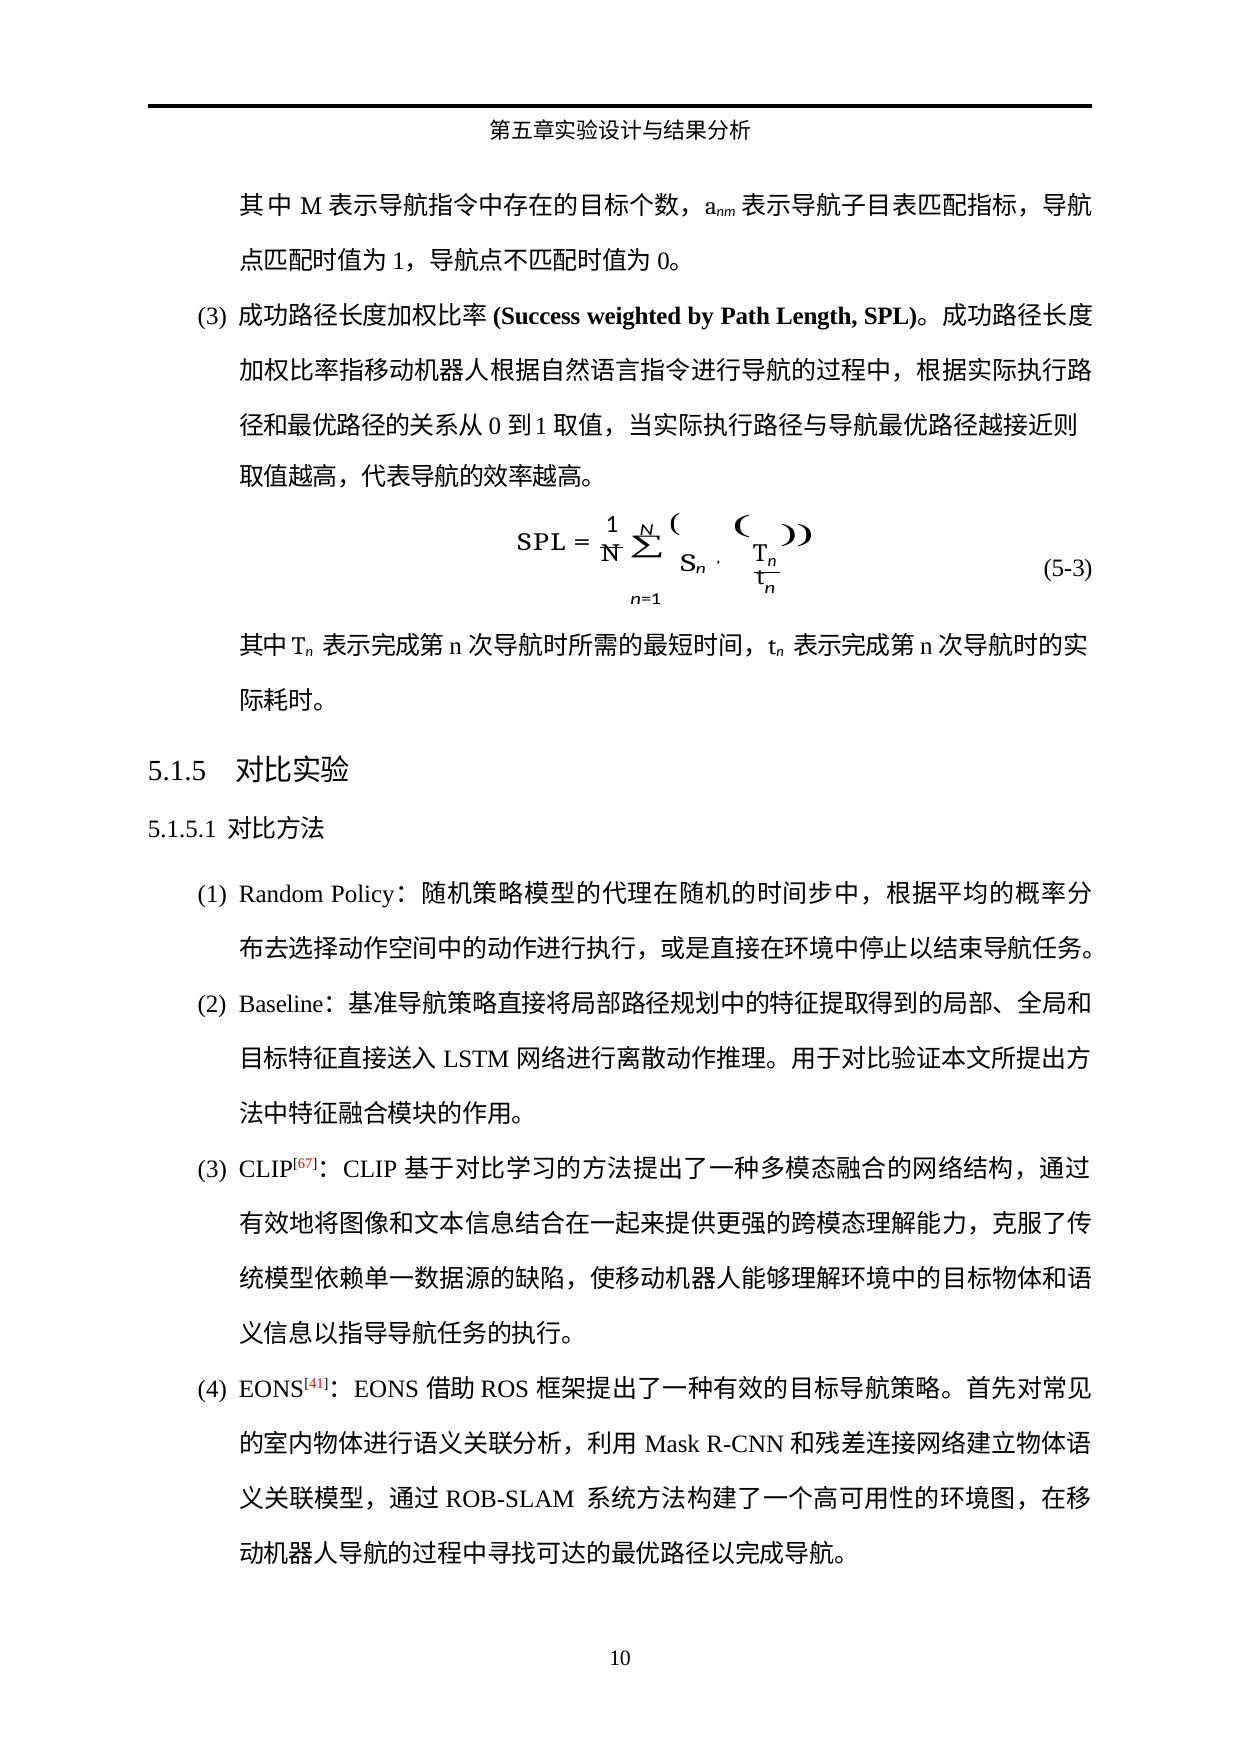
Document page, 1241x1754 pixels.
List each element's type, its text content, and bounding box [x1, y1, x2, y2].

text (Sn · [669, 517, 727, 584]
text SPL = [133, 537, 591, 554]
list 成功路径长度加权比率 (Success weighted by Path Length, SPL)。成功路径长度加权比率指移动机器人根据自然语言指令进行导航的过程中，根据实际执行路径和最优路径的关系从 0 到 1 取值，当实际执行路径与导航最优路径越接近则 [197, 295, 1093, 441]
list CLIP[67]：CLIP 基于对比学习的方法提出了一种多模态融合的网络结构，通过有效地将图像和文本信息结合在一起来提供更强的跨模态理解能力，克服了传统模型依赖单一数据源的缺陷，使移动机器人能够理解环境中的目标物体和语义信息以指导导航任务的执行。 [197, 1149, 1093, 1350]
list 对比实验 [148, 746, 1152, 788]
text n=1 n [254, 584, 1152, 609]
text 第五章实验设计与结果分析 [133, 74, 1108, 145]
text 其中 Tn 表示完成第 n 次导航时所需的最短时间，tn 表示完成第 n 次导航时的实际耗时。 [239, 625, 1093, 717]
text (5-3) [822, 553, 1093, 581]
list Random Policy：随机策略模型的代理在随机的时间步中，根据平均的概率分布去选择动作空间中的动作进行执行，或是直接在环境中停止以结束导航任务。 [197, 874, 1093, 965]
text 1 [605, 514, 639, 537]
list EONS[41]：EONS 借助 ROS 框架提出了一种有效的目标导航策略。首先对常见的室内物体进行语义关联分析，利用 Mask R-CNN 和残差连接网络建立物体语义关联模型，通过 ROB-SLAM 系统方法构建了一个高可用性的环境图，在移动机器人导航的过程中寻找可达的最优路径以完成导航。 [197, 1369, 1093, 1570]
text 取值越高，代表导航的效率越高。 [239, 460, 1152, 492]
list 对比方法 [148, 808, 1152, 845]
text 其中M 表示导航指令中存在的目标个数，anm 表示导航子目表匹配指标，导航点匹配时值为 1，导航点不匹配时值为 0。 [239, 185, 1093, 276]
list Baseline：基准导航策略直接将局部路径规划中的特征提取得到的局部、全局和目标特征直接送入 LSTM 网络进行离散动作推理。用于对比验证本文所提出方法中特征融合模块的作用。 [197, 984, 1093, 1130]
text Tn )) [753, 518, 818, 570]
